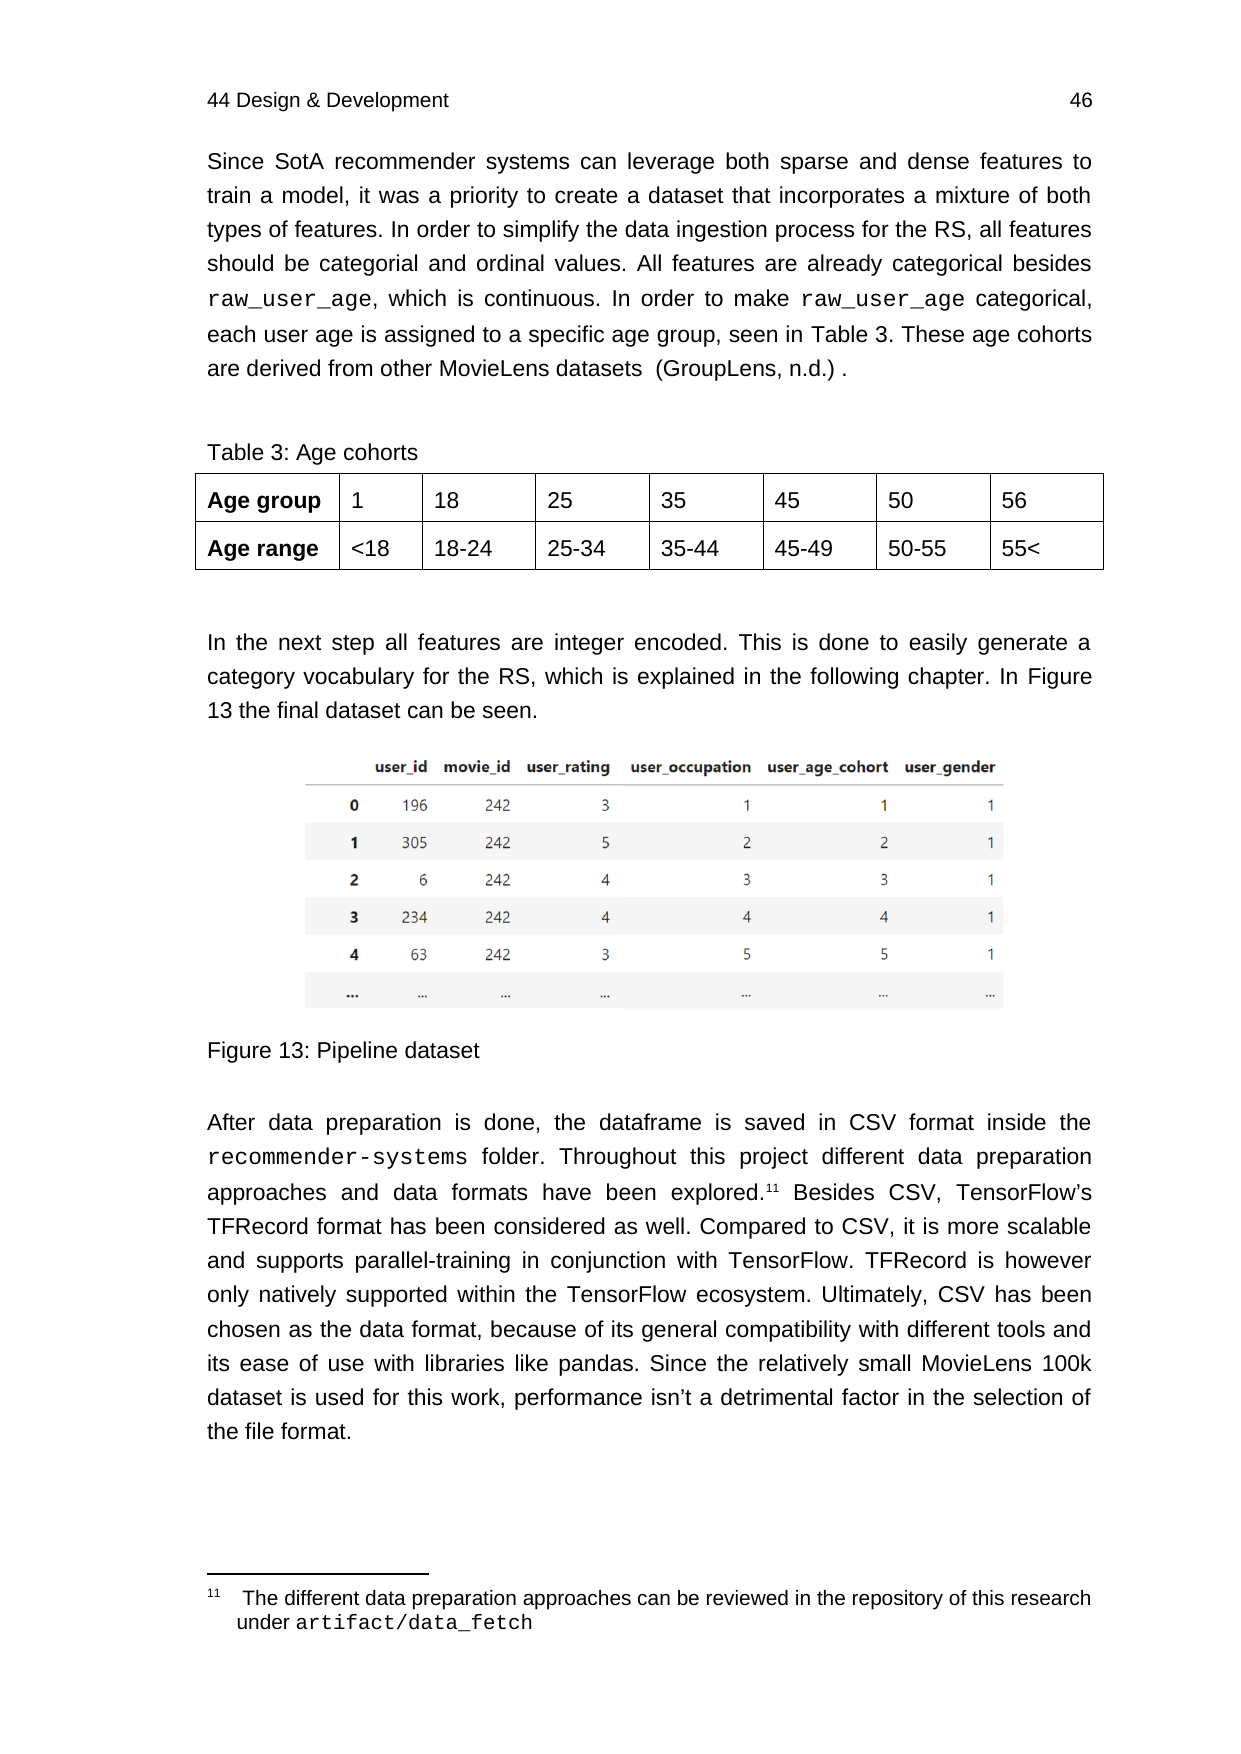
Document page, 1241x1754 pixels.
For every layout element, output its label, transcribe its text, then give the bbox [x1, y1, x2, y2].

picture [206, 743, 1093, 1017]
table_cell 50-55 [877, 522, 990, 569]
table_cell Age range [196, 522, 339, 569]
table_header 50 [877, 474, 990, 521]
table_cell 55< [991, 522, 1103, 569]
table_header 45 [764, 474, 876, 521]
table_header Age group [196, 474, 339, 521]
table_cell 25-34 [536, 522, 649, 569]
table_cell 35-44 [650, 522, 763, 569]
table_header 56 [991, 474, 1103, 521]
table_header 1 [340, 474, 422, 521]
text Table 3: Age cohorts [207, 439, 1092, 465]
table_cell 18-24 [423, 522, 535, 569]
table_cell 45-49 [764, 522, 876, 569]
table_header 35 [650, 474, 763, 521]
table_header 18 [423, 474, 535, 521]
table_cell <18 [340, 522, 422, 569]
text Since SotA recommender systems can leverage both sparse and dense features to train a model, it was a priority to create a dataset that incorporates a mixture of both types of features. In order to simplify the data ingestion process for the RS, all features should be categorial and ordinal values. All features are already categorical besides raw_user_age, which is continuous. In order to make raw_user_age categorical, each user age is assigned to a specific age group, seen in Table 3. These age cohorts are derived from other MovieLens datasets . [207, 148, 1092, 381]
table_header 25 [536, 474, 649, 521]
text After data preparation is done, the dataframe is saved in CSV format inside the recommender-systems folder. Throughout this project different data preparation approaches and data formats have been explored. Besides CSV, TensorFlow’s TFRecord format has been considered as well. Compared to CSV, it is more scalable and supports parallel-training in conjunction with TensorFlow. TFRecord is however only natively supported within the TensorFlow ecosystem. Ultimately, CSV has been chosen as the data format, because of its general compatibility with different tools and its ease of use with libraries like pandas. Since the relatively small MovieLens 100k dataset is used for this work, performance isn’t a detrimental factor in the selection of the file format. [207, 1109, 1092, 1444]
